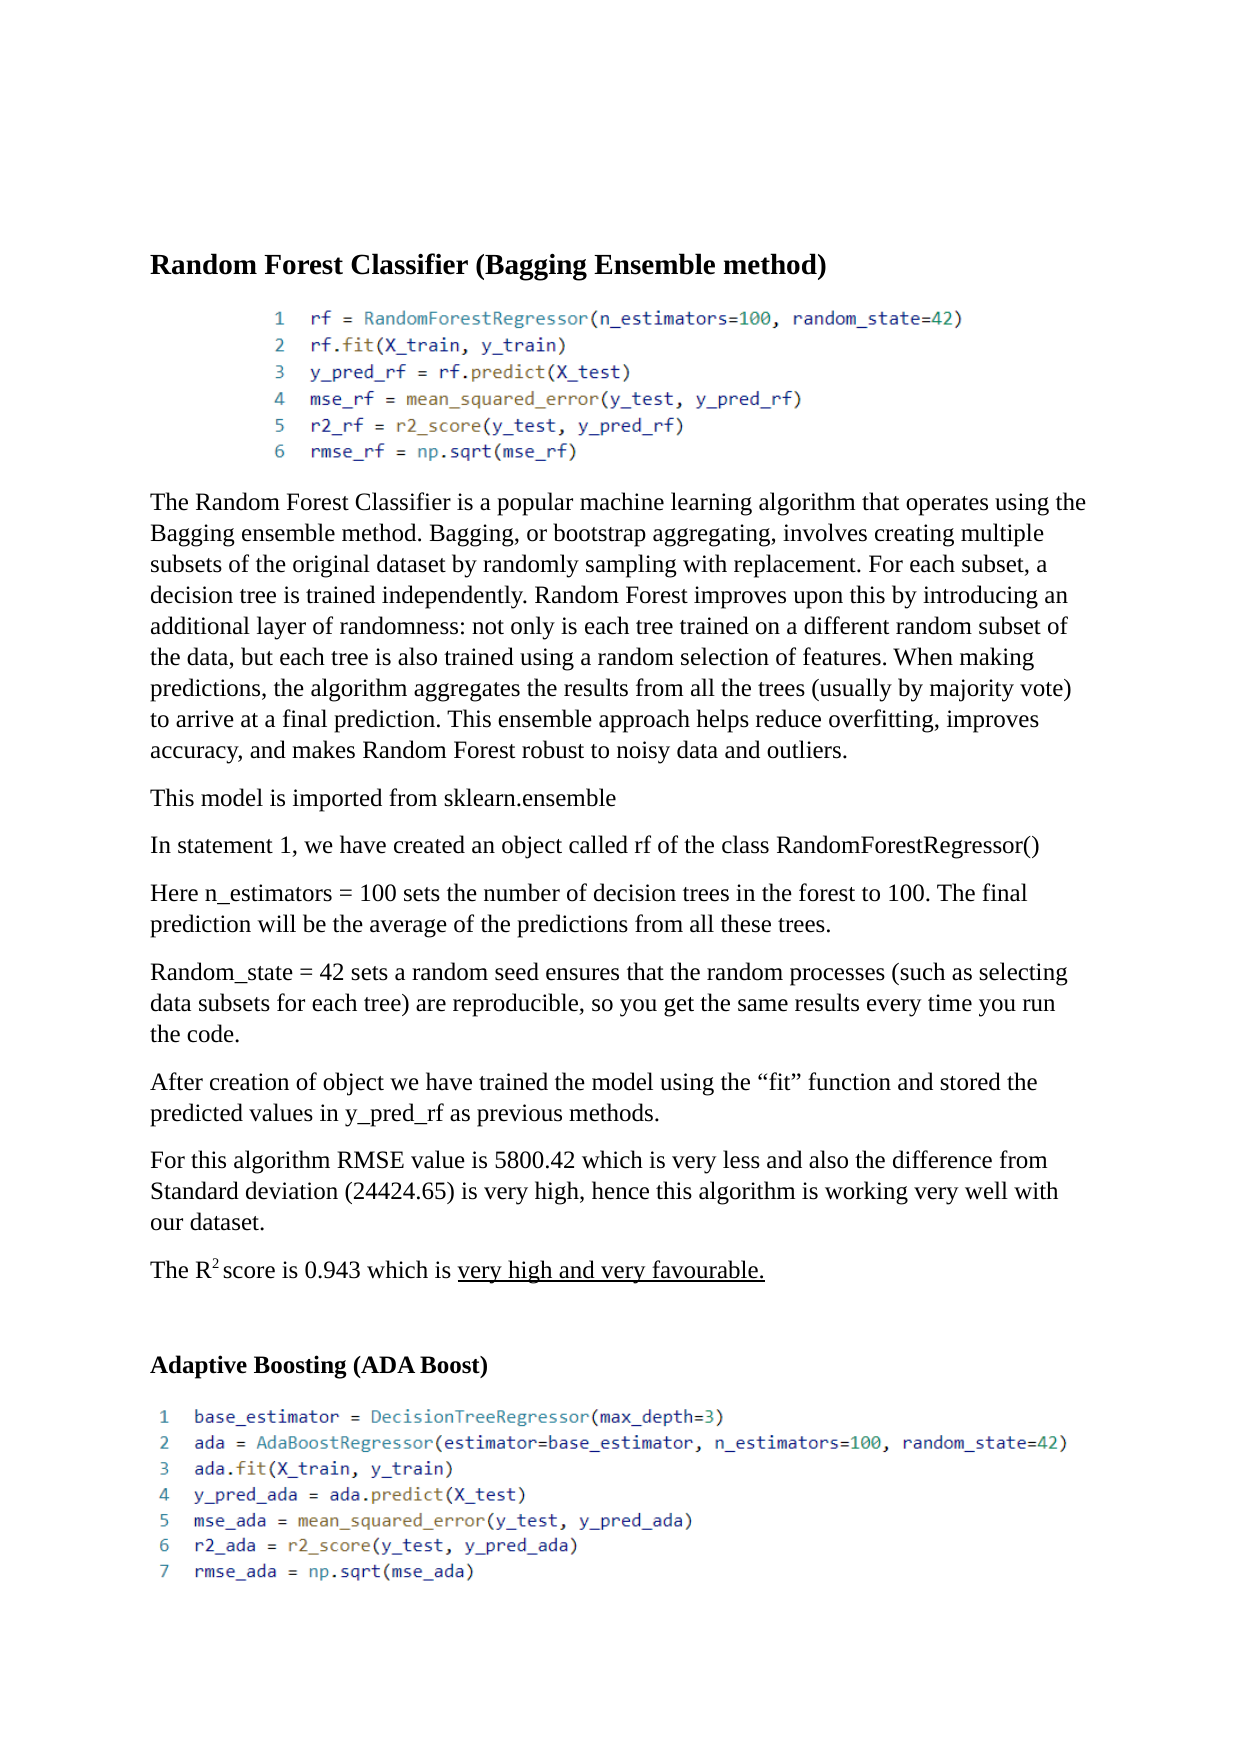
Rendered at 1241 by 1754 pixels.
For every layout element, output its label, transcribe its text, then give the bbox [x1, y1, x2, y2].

text Here n_estimators = 100 sets the number of decision trees in the forest to 100. The final prediction will be the average of the predictions from all these trees. [150, 878, 1090, 938]
text The R2 score is 0.943 which is very high and very favourable. [150, 1255, 1090, 1284]
text After creation of object we have trained the model using the “fit” function and stored the predicted values in y_pred_rf as previous methods. [150, 1067, 1090, 1126]
picture [268, 300, 972, 468]
text In statement 1, we have created an object called rf of the class RandomForestRegressor() [150, 830, 1090, 859]
text Random Forest Classifier (Bagging Ensemble method) [150, 247, 1090, 281]
text Adaptive Boosting (ADA Boost) [150, 1351, 1090, 1379]
text Random_state = 42 sets a random seed ensures that the random processes (such as selecting data subsets for each tree) are reproducible, so you get the same results every time you run the code. [150, 957, 1090, 1048]
text For this algorithm RMSE value is 5800.42 which is very less and also the difference from Standard deviation (24424.65) is very high, hence this algorithm is working very well with our dataset. [150, 1145, 1090, 1236]
text This model is imported from sklearn.ensemble [150, 783, 1090, 811]
picture [150, 1398, 1091, 1584]
text The Random Forest Classifier is a popular machine learning algorithm that operates using the Bagging ensemble method. Bagging, or bootstrap aggregating, involves creating multiple subsets of the original dataset by randomly sampling with replacement. For each subset, a decision tree is trained independently. Random Forest improves upon this by introducing an additional layer of randomness: not only is each tree trained on a different random subset of the data, but each tree is also trained using a random selection of features. When making predictions, the algorithm aggregates the results from all the trees (usually by majority vote) to arrive at a final prediction. This ensemble approach helps reduce overfitting, improves accuracy, and makes Random Forest robust to noisy data and outliers. [150, 487, 1090, 764]
